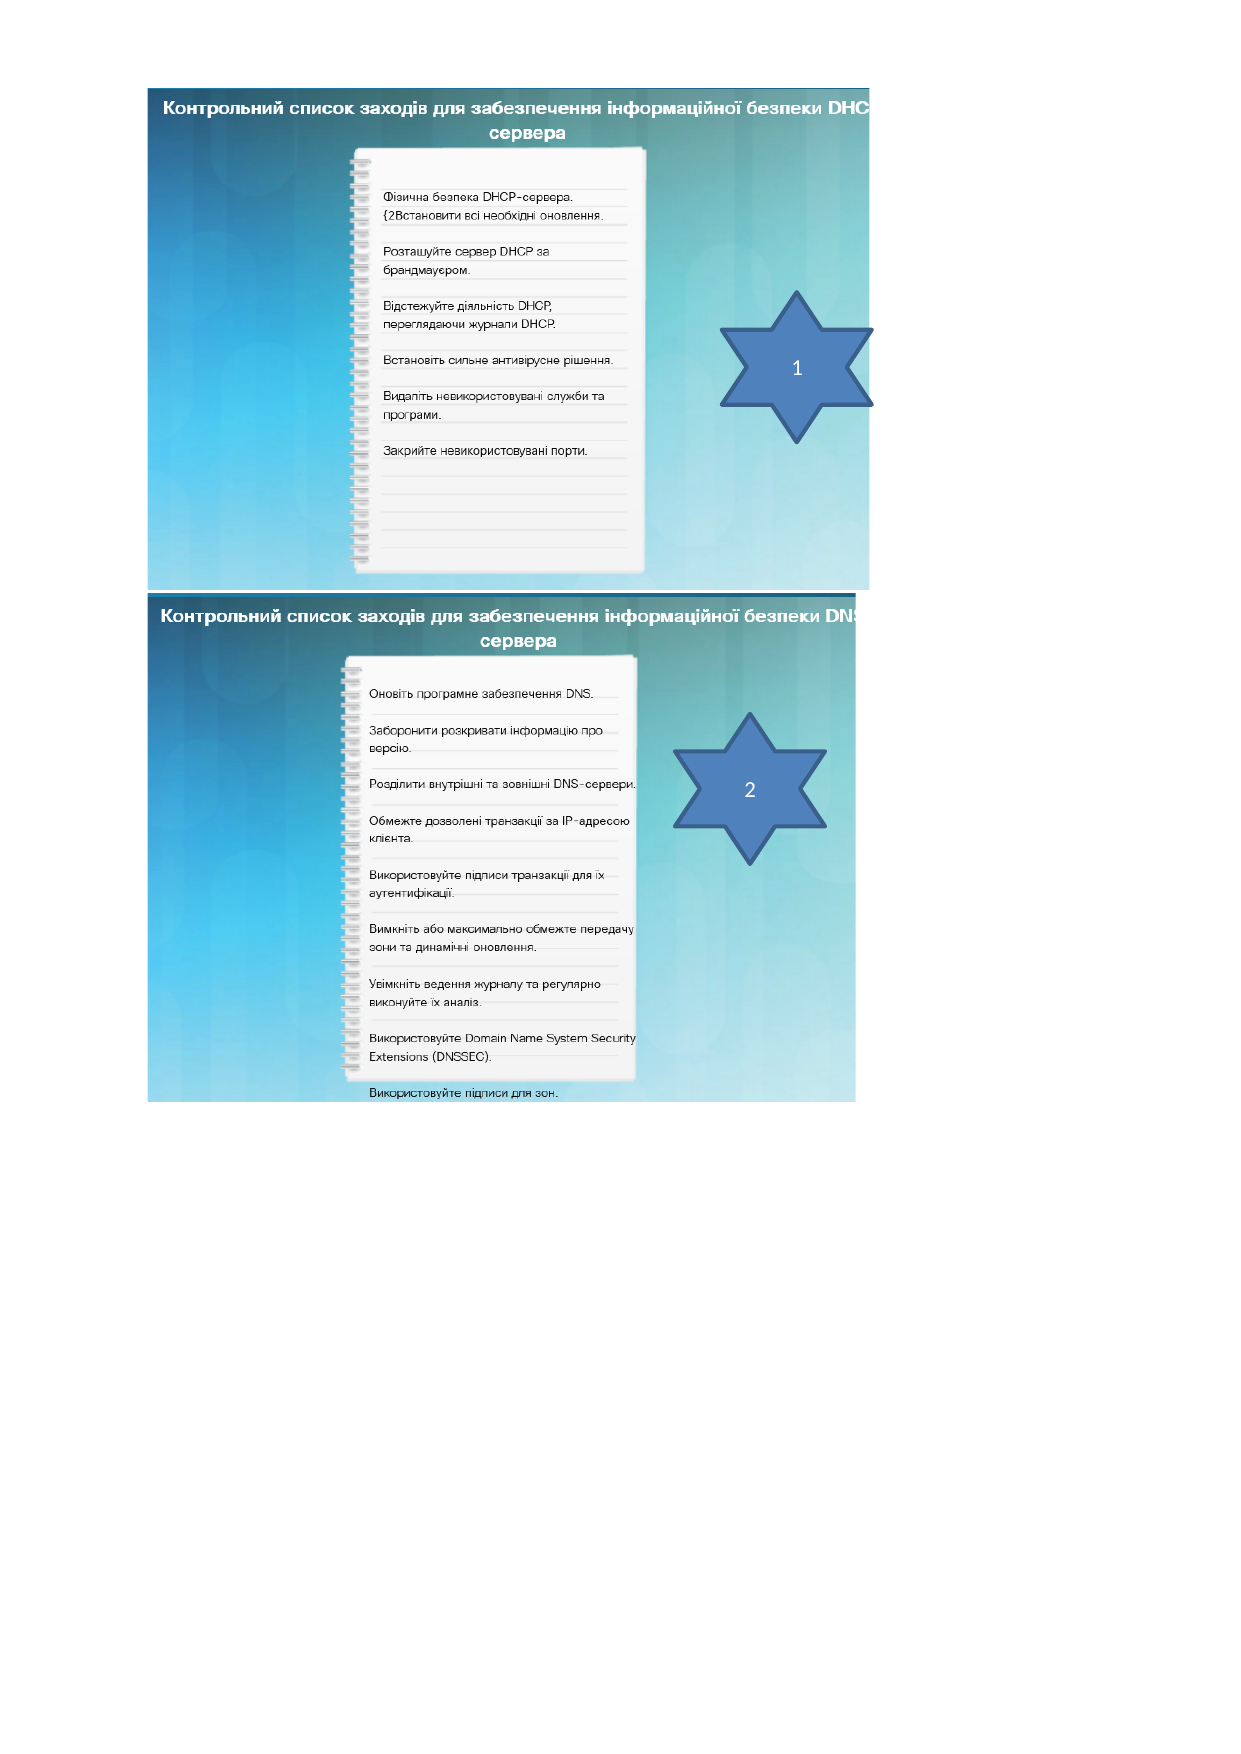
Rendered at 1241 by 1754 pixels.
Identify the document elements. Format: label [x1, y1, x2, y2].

picture [850, 338, 870, 396]
picture [147, 593, 856, 1102]
picture [147, 88, 870, 590]
